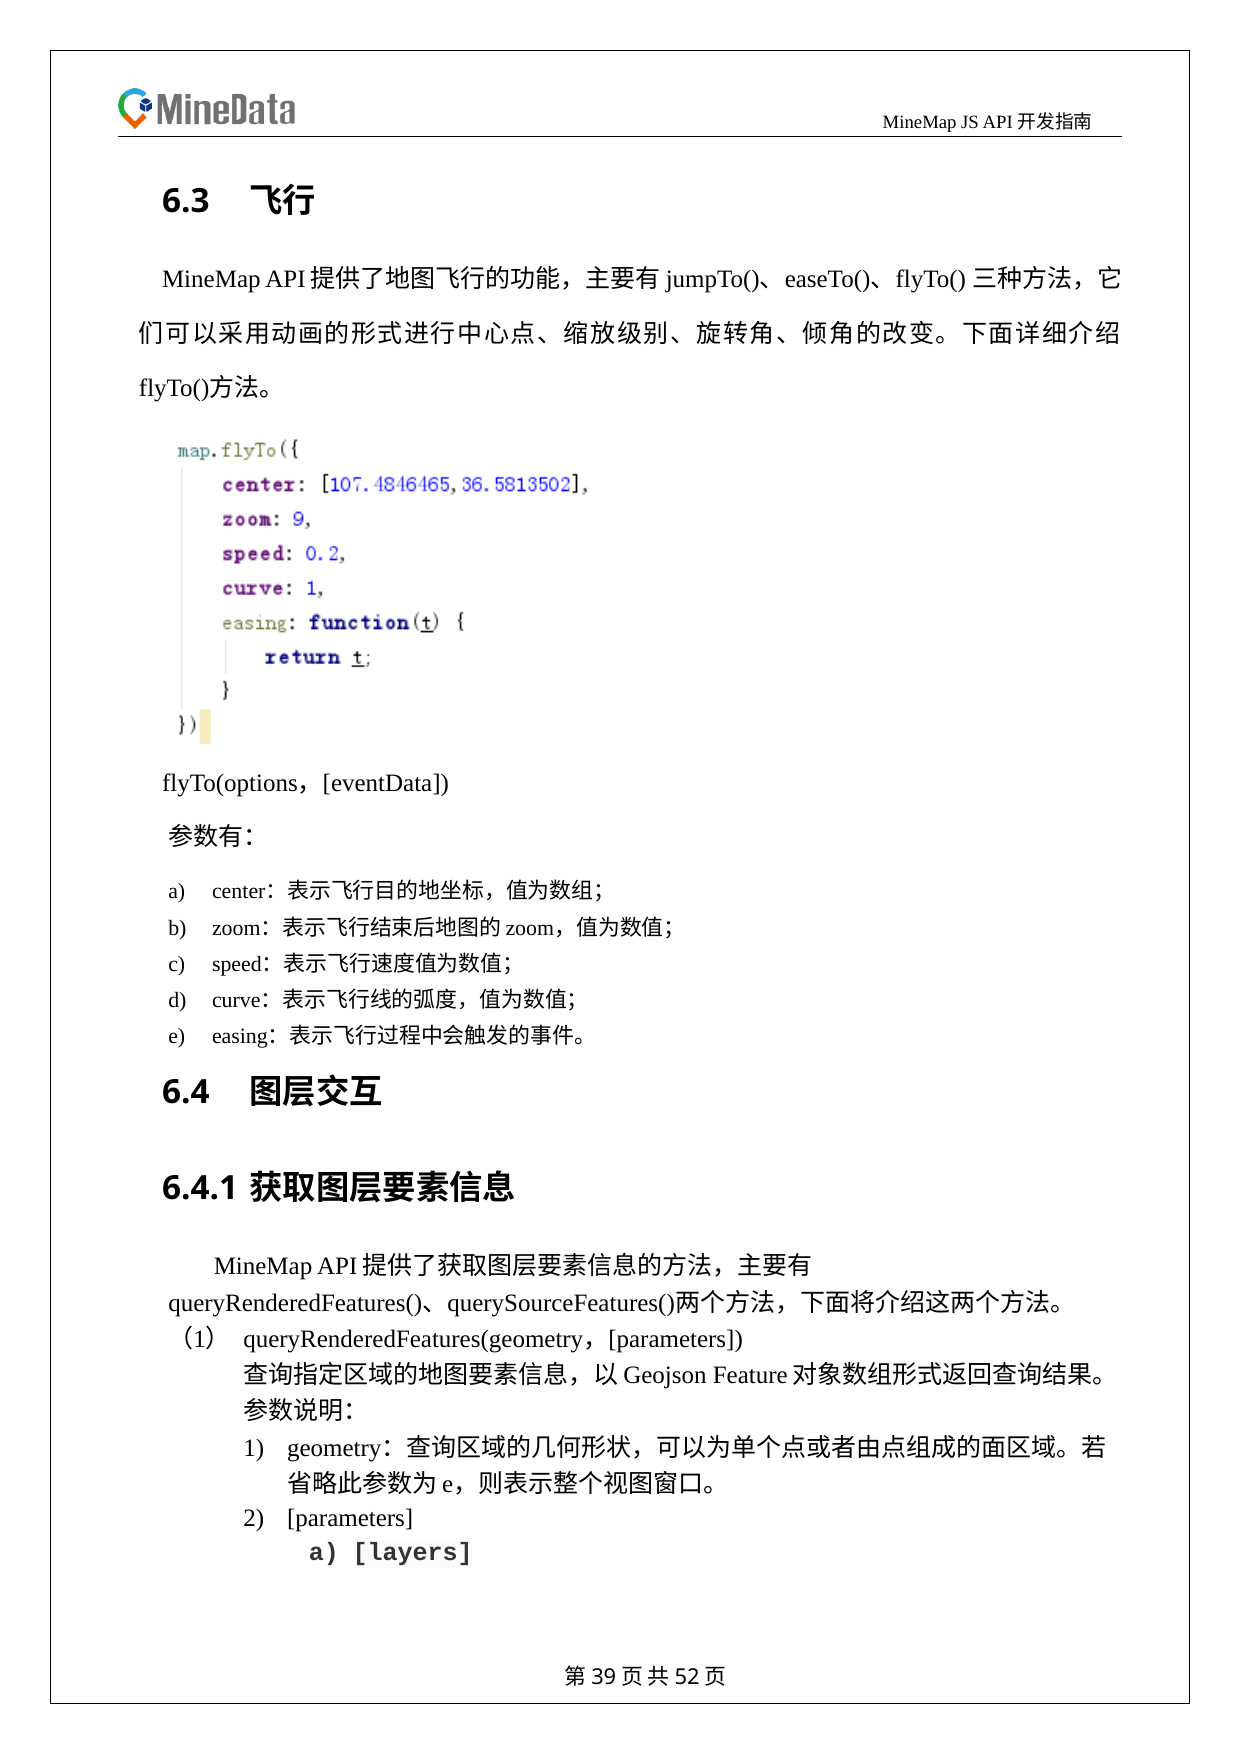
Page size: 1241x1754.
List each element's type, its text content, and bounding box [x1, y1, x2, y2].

text 参数说明： [243, 1391, 1122, 1427]
list [parameters] [243, 1499, 1122, 1536]
text 参数有： [168, 817, 1122, 853]
text flyTo(options，[eventData]) [139, 762, 1122, 799]
list curve：表示飞行线的弧度，值为数值； [168, 980, 1122, 1016]
list geometry：查询区域的几何形状，可以为单个点或者由点组成的面区域。若省略此参数为e，则表示整个视图窗口。 [243, 1427, 1122, 1499]
picture [118, 88, 295, 129]
text MineMap API提供了获取图层要素信息的方法，主要有queryRenderedFeatures()、querySourceFeatures()两个方法，下面将介绍这两个方法。 [168, 1246, 1122, 1318]
list zoom：表示飞行结束后地图的zoom，值为数值； [168, 907, 1122, 944]
list easing：表示飞行过程中会触发的事件。 [168, 1016, 1122, 1052]
list center：表示飞行目的地坐标，值为数组； [168, 871, 1122, 907]
subtitle 图层交互 [118, 1052, 1122, 1125]
list queryRenderedFeatures(geometry，[parameters]) [168, 1318, 1122, 1354]
text MineMap API提供了地图飞行的功能，主要有jumpTo()、easeTo()、flyTo() 三种方法，它们可以采用动画的形式进行中心点、缩放级别、旋转角、倾角的改变。下面详细介绍flyTo()方法。 [139, 259, 1122, 404]
picture [161, 421, 695, 744]
subtitle 获取图层要素信息 [118, 1149, 1122, 1222]
subtitle 飞行 [118, 162, 1122, 234]
list [layers] [309, 1536, 1122, 1572]
list speed：表示飞行速度值为数值； [168, 944, 1122, 980]
text 查询指定区域的地图要素信息，以Geojson Feature对象数组形式返回查询结果。 [243, 1354, 1122, 1391]
